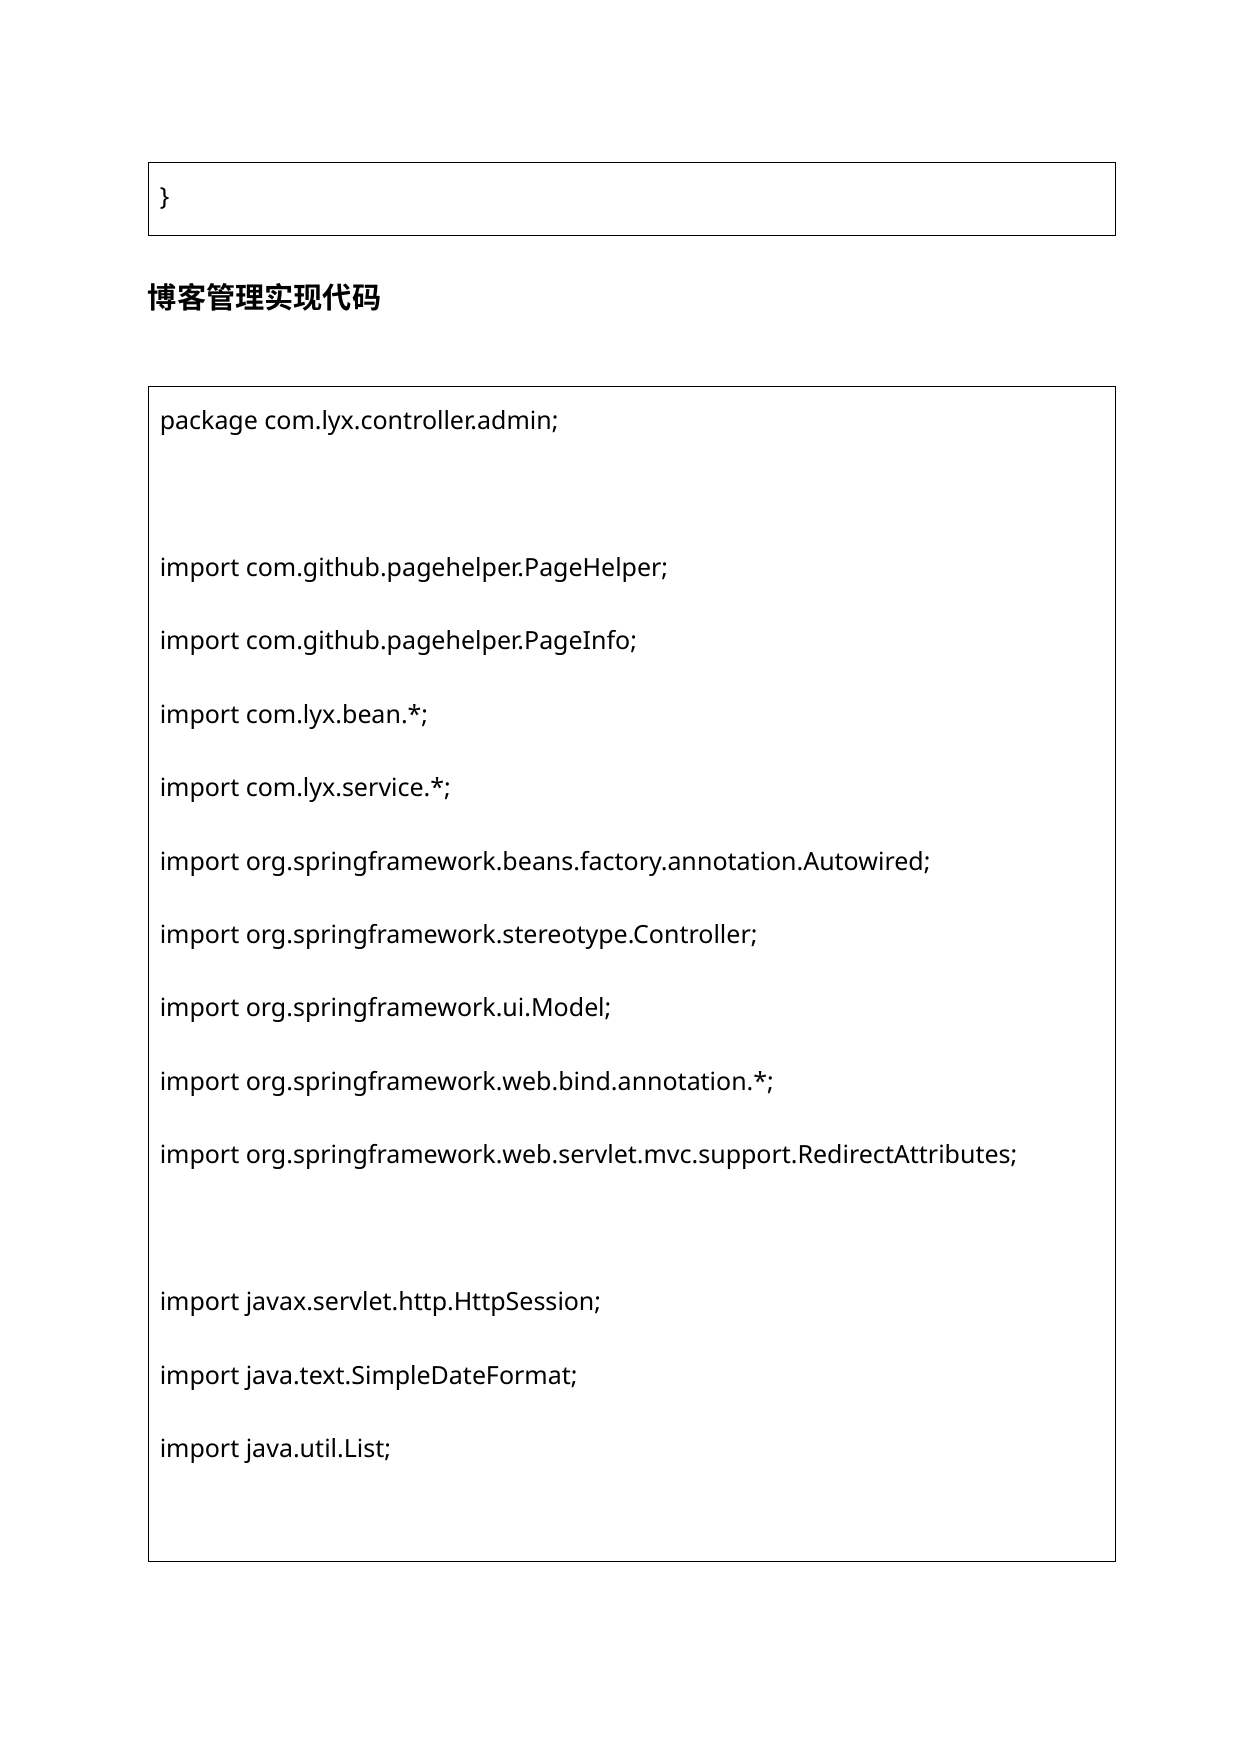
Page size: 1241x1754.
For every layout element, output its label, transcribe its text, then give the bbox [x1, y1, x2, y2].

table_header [149, 163, 1115, 235]
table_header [149, 387, 1115, 1561]
subtitle 博客管理实现代码 [148, 263, 1092, 328]
